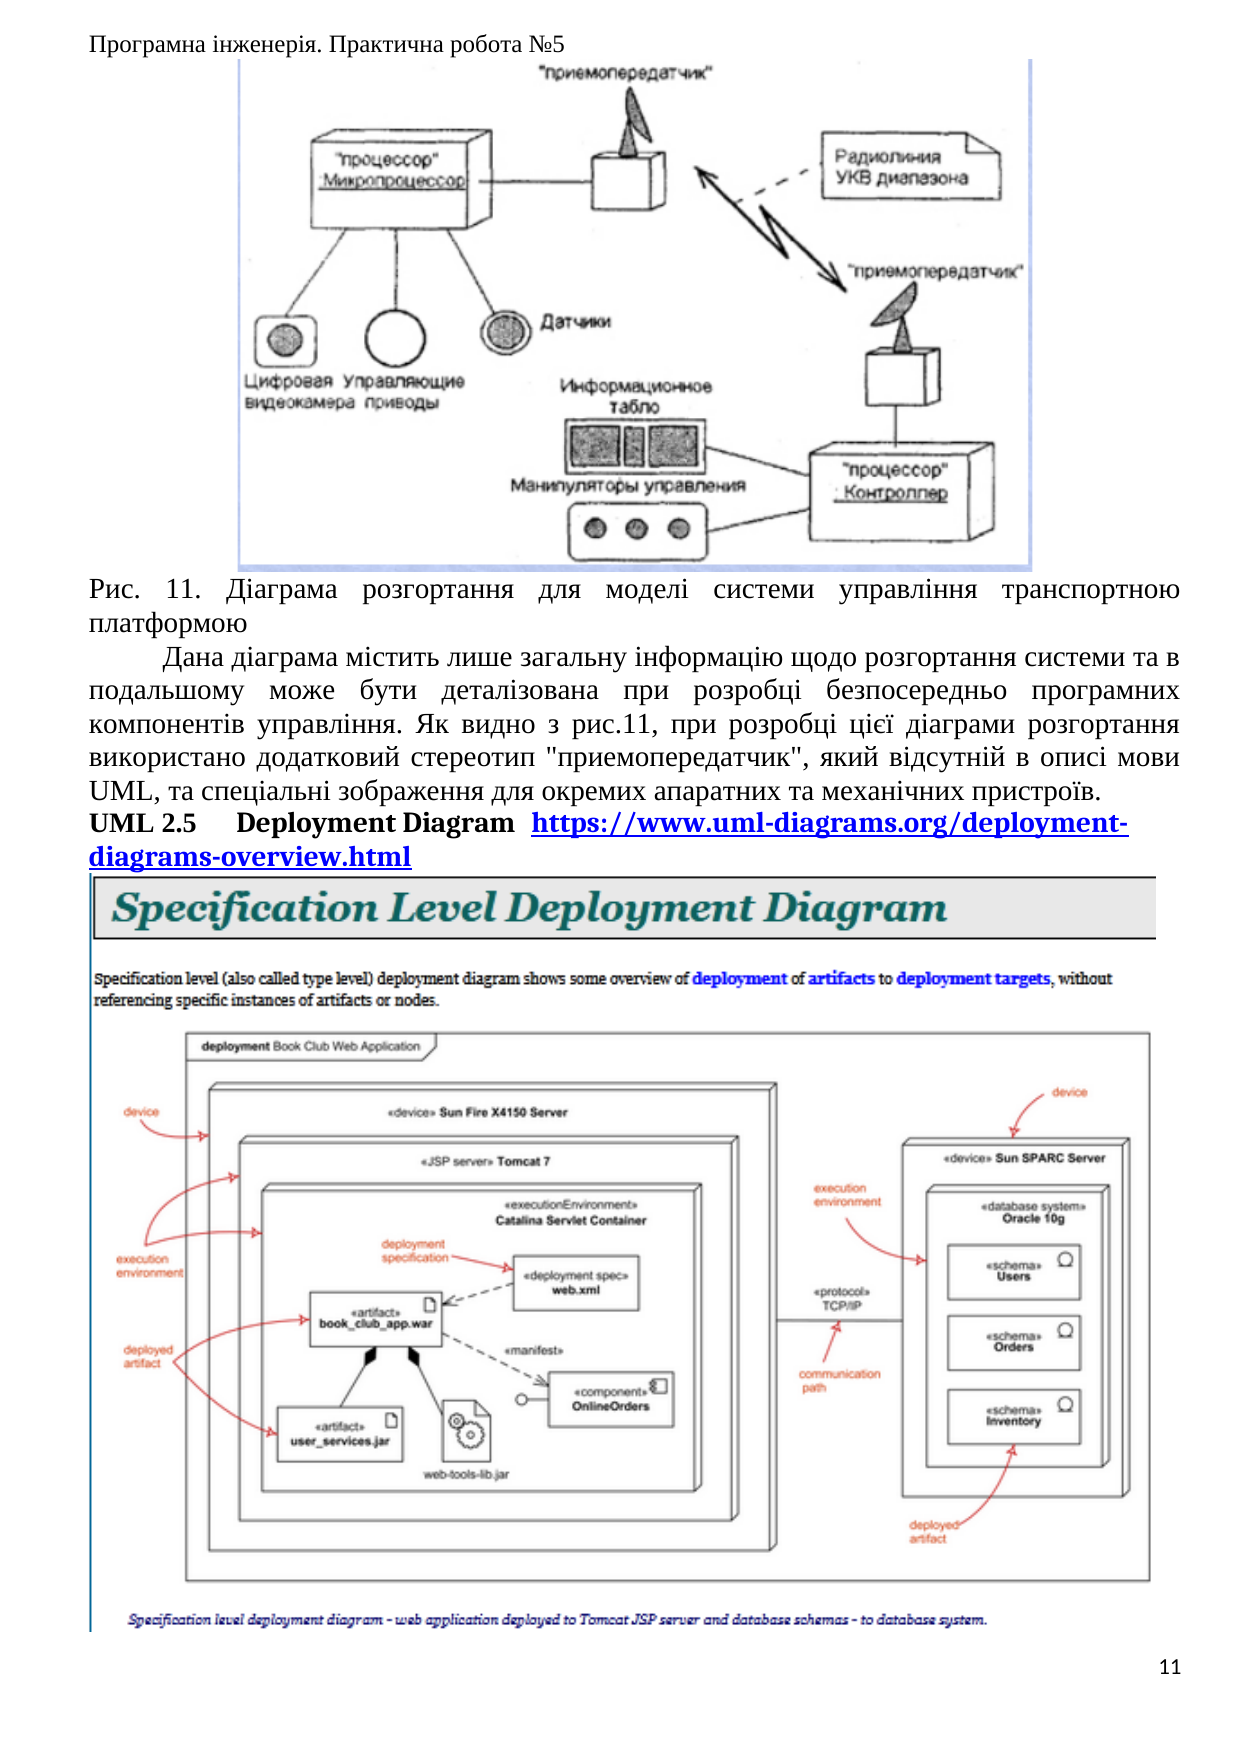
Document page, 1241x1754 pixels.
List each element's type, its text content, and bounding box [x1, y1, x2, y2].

subtitle UML 2.5 Deployment Diagram https://www.uml-diagrams.org/deployment-diagrams-overview.html [89, 806, 1181, 873]
text Рис. 11. Діаграма розгортання для моделі системи управління транспортною платформою [89, 572, 1181, 639]
picture [237, 59, 1033, 572]
picture [92, 873, 1156, 1632]
text Дана діаграма містить лише загальну інформацію щодо розгортання системи та в подальшому може бути деталізована при розробці безпосередньо програмних компонентів управління. Як видно з рис.11, при розробці цієї діаграми розгортання використано додатковий стереотип "приемопередатчик", який відсутній в описі мови UML, та спеціальні зображення для окремих апаратних та механічних пристроїв. [89, 639, 1181, 806]
